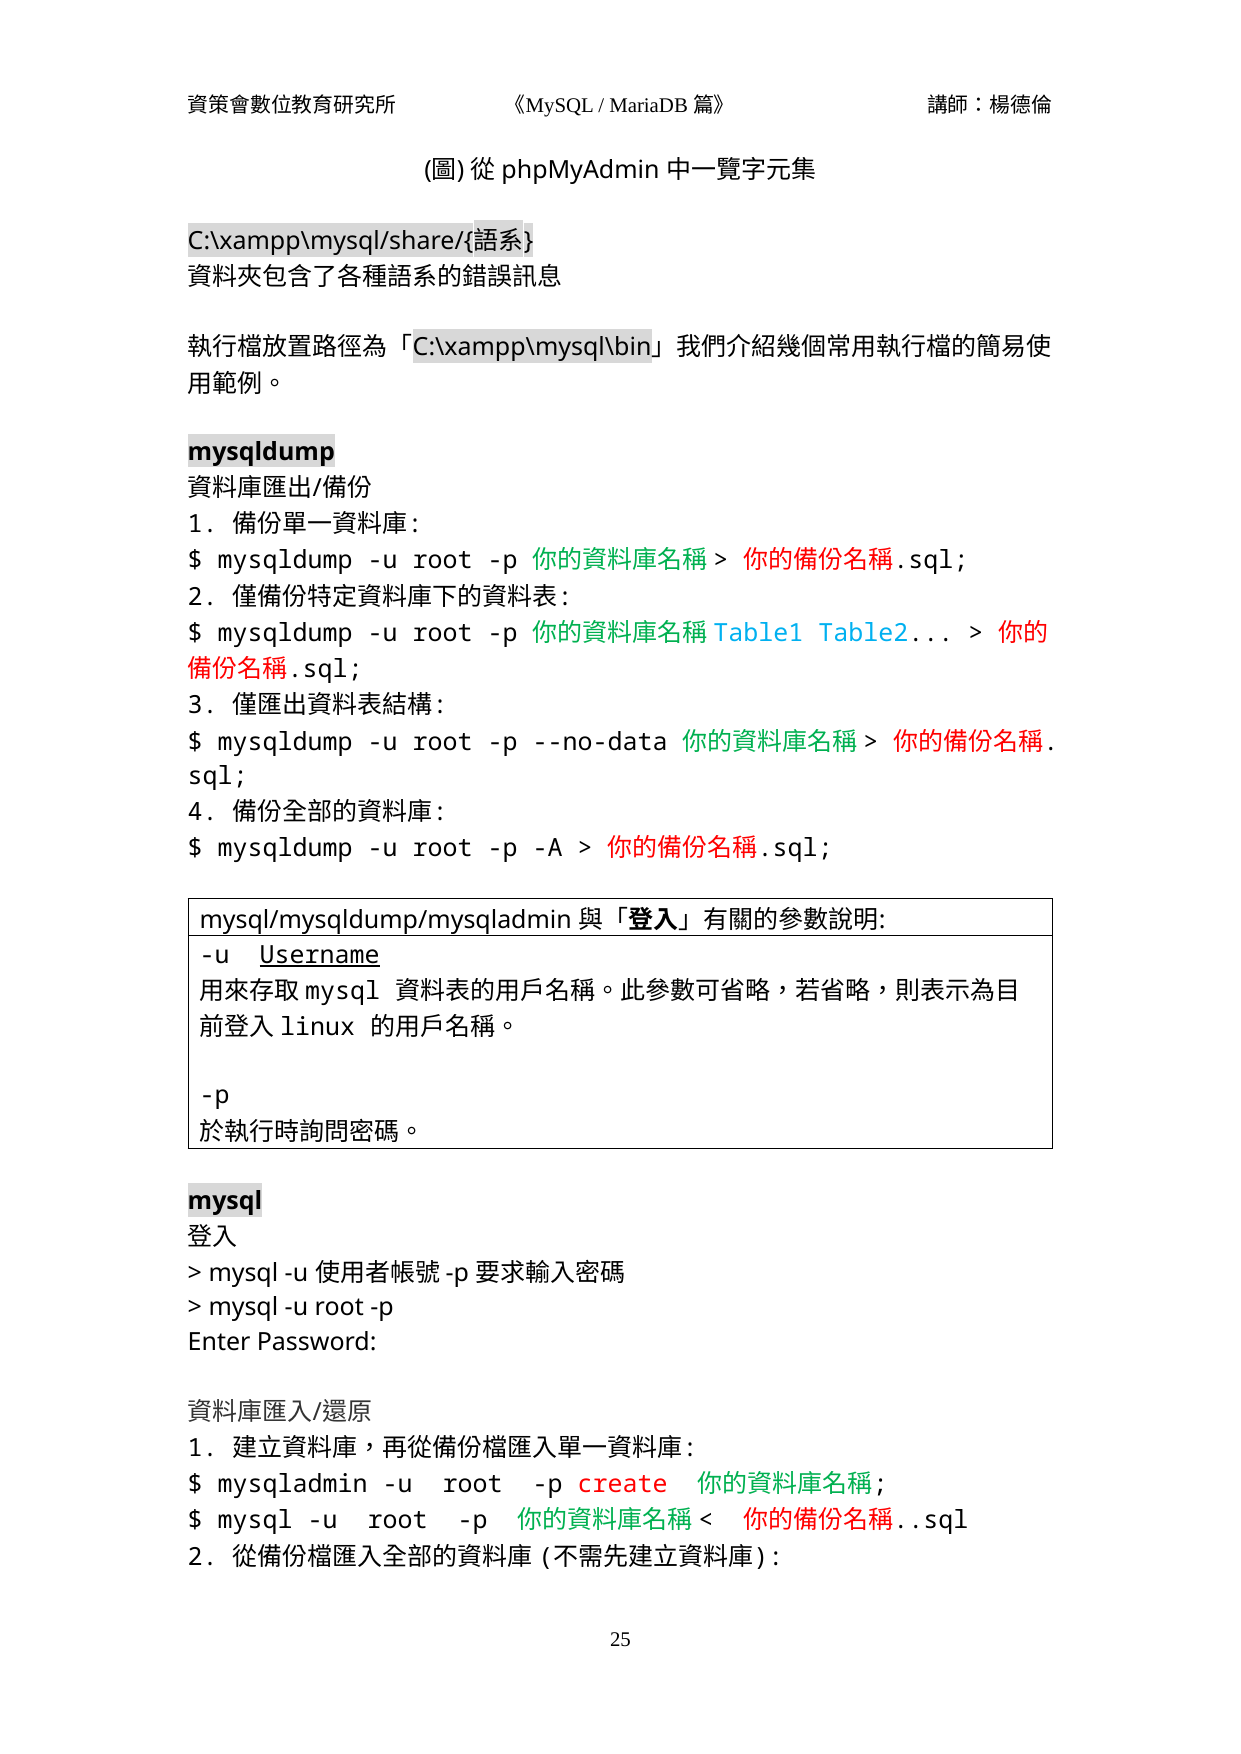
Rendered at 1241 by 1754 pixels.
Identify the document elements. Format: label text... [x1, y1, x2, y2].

text $ mysqldump -u root -p 你的資料庫名稱 Table1 Table2... > 你的備份名稱.sql; [187, 612, 1053, 685]
text $ mysqldump -u root -p 你的資料庫名稱 > 你的備份名稱.sql; [187, 540, 1053, 576]
text 3. 僅匯出資料表結構: [187, 685, 1053, 721]
table_header mysql/mysqldump/mysqladmin 與「登入」有關的參數說明: [189, 899, 1052, 935]
text mysql [187, 1182, 1053, 1217]
text $ mysqldump -u root -p --no-data 你的資料庫名稱 > 你的備份名稱.sql; [187, 721, 1053, 792]
text 資料夾包含了各種語系的錯誤訊息 [187, 257, 1053, 293]
text 2. 僅備份特定資料庫下的資料表: [187, 576, 1053, 612]
text $ mysqldump -u root -p -A > 你的備份名稱.sql; [187, 828, 1053, 864]
text (圖) 從 phpMyAdmin 中一覽字元集 [187, 150, 1053, 186]
text 4. 備份全部的資料庫: [187, 792, 1053, 828]
text mysqldump [187, 433, 1053, 467]
table_cell -u Username 用來存取 mysql 資料表的用戶名稱。此參數可省略，若省略，則表示為目前登入 linux 的用戶名稱。 -p 於執行時詢問密碼。 [189, 936, 1052, 1147]
text 資料庫匯出/備份 [187, 467, 1053, 504]
text > mysql -u 使用者帳號 -p 要求輸入密碼 [187, 1253, 1053, 1289]
text > mysql -u root -p [187, 1289, 1053, 1323]
text 1. 備份單一資料庫: [187, 504, 1053, 540]
text 執行檔放置路徑為「C:\xampp\mysql\bin」我們介紹幾個常用執行檔的簡易使用範例。 [187, 327, 1053, 399]
text 2. 從備份檔匯入全部的資料庫 (不需先建立資料庫): [187, 1536, 1053, 1572]
text 1. 建立資料庫，再從備份檔匯入單一資料庫: [187, 1427, 1053, 1464]
text 資料庫匯入/還原 [187, 1391, 1053, 1427]
text C:\xampp\mysql/share/{語系} [523, 220, 1053, 257]
text 登入 [187, 1217, 1053, 1253]
text $ mysqladmin -u root -p create 你的資料庫名稱; $ mysql -u root -p 你的資料庫名稱 < 你的備份名稱..sql [187, 1464, 1053, 1536]
text Enter Password: [187, 1323, 1053, 1357]
text C:\xampp\mysql/share/{語系} [187, 220, 474, 257]
